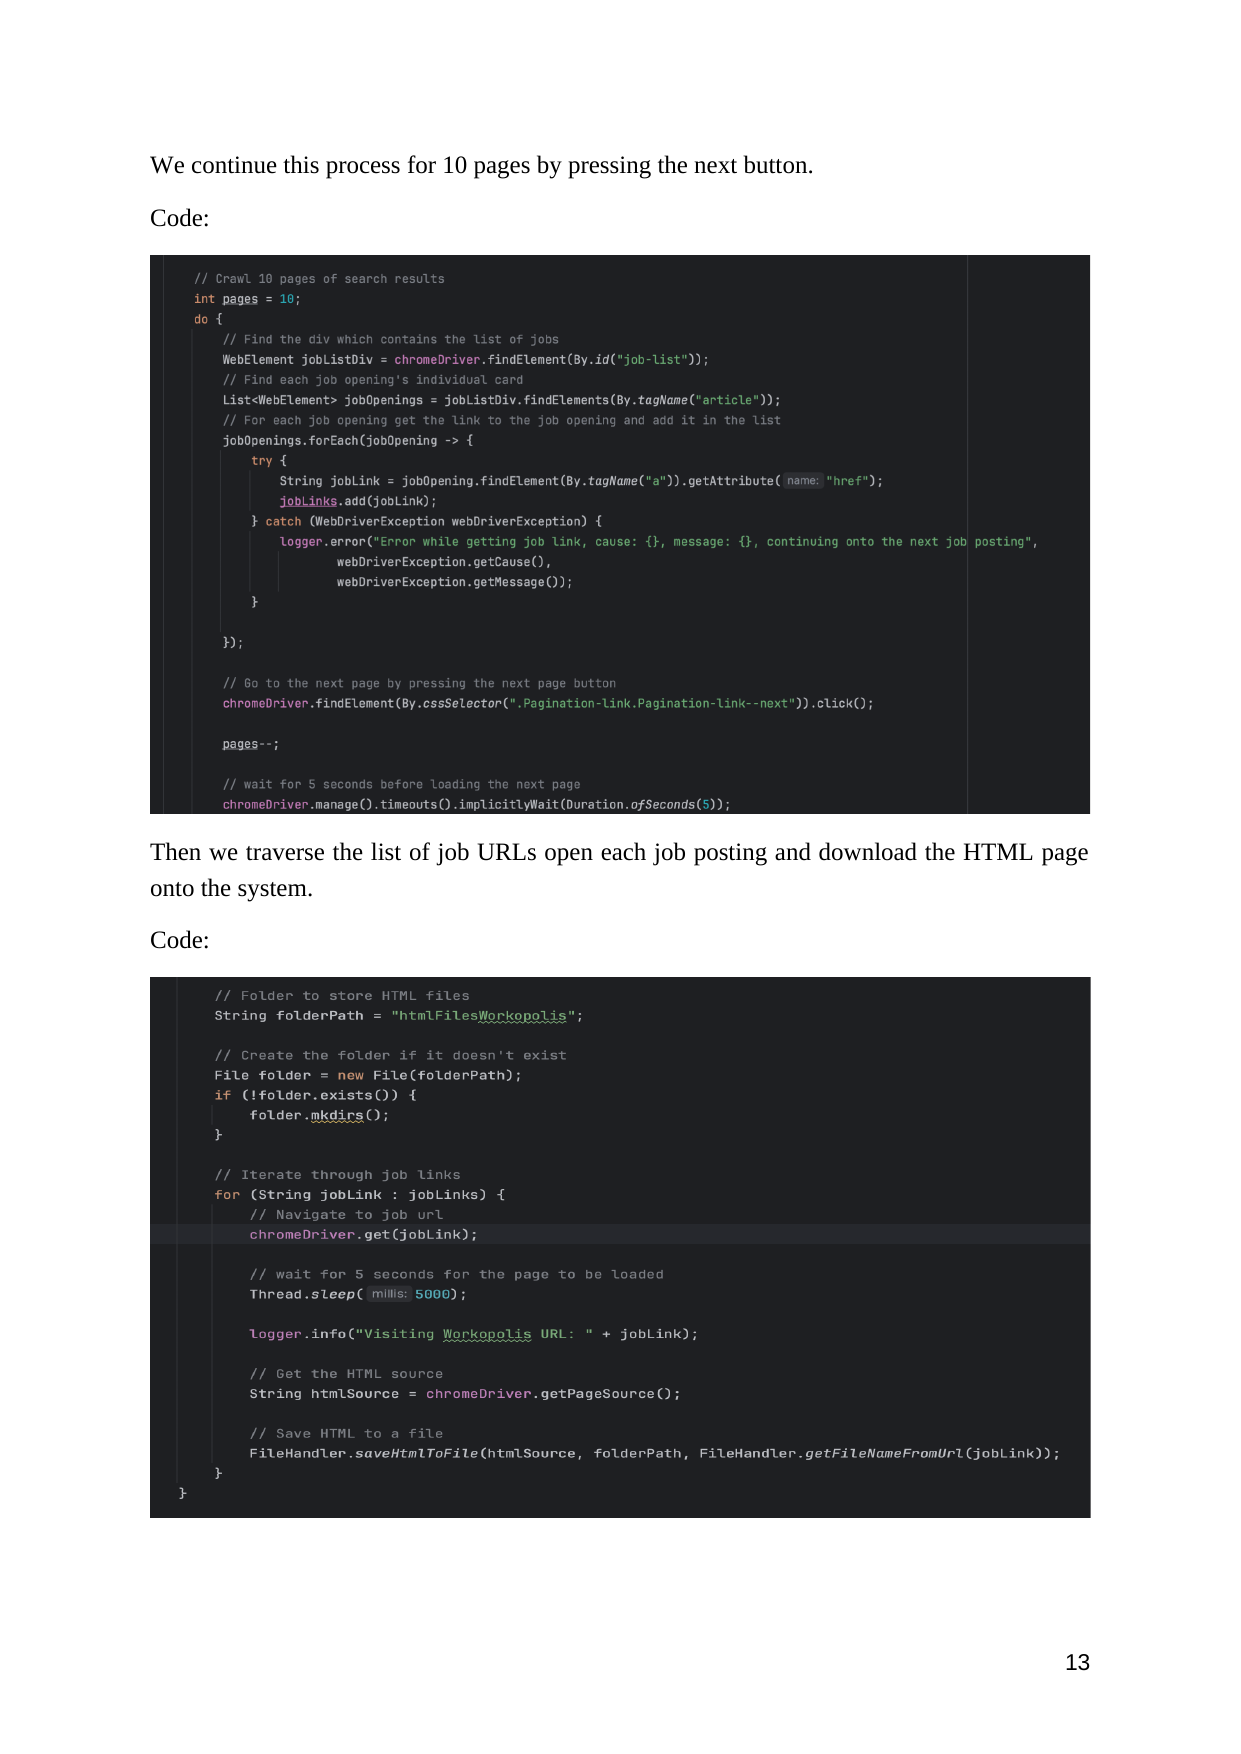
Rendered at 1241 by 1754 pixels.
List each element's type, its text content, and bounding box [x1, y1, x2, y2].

text Code: [150, 203, 1090, 231]
text Code: [150, 925, 1090, 954]
picture [150, 977, 1091, 1518]
picture [150, 255, 1091, 814]
text We continue this process for 10 pages by pressing the next button. [150, 150, 1090, 179]
text Then we traverse the list of job URLs open each job posting and download the HTML page onto the system. [150, 837, 1090, 901]
